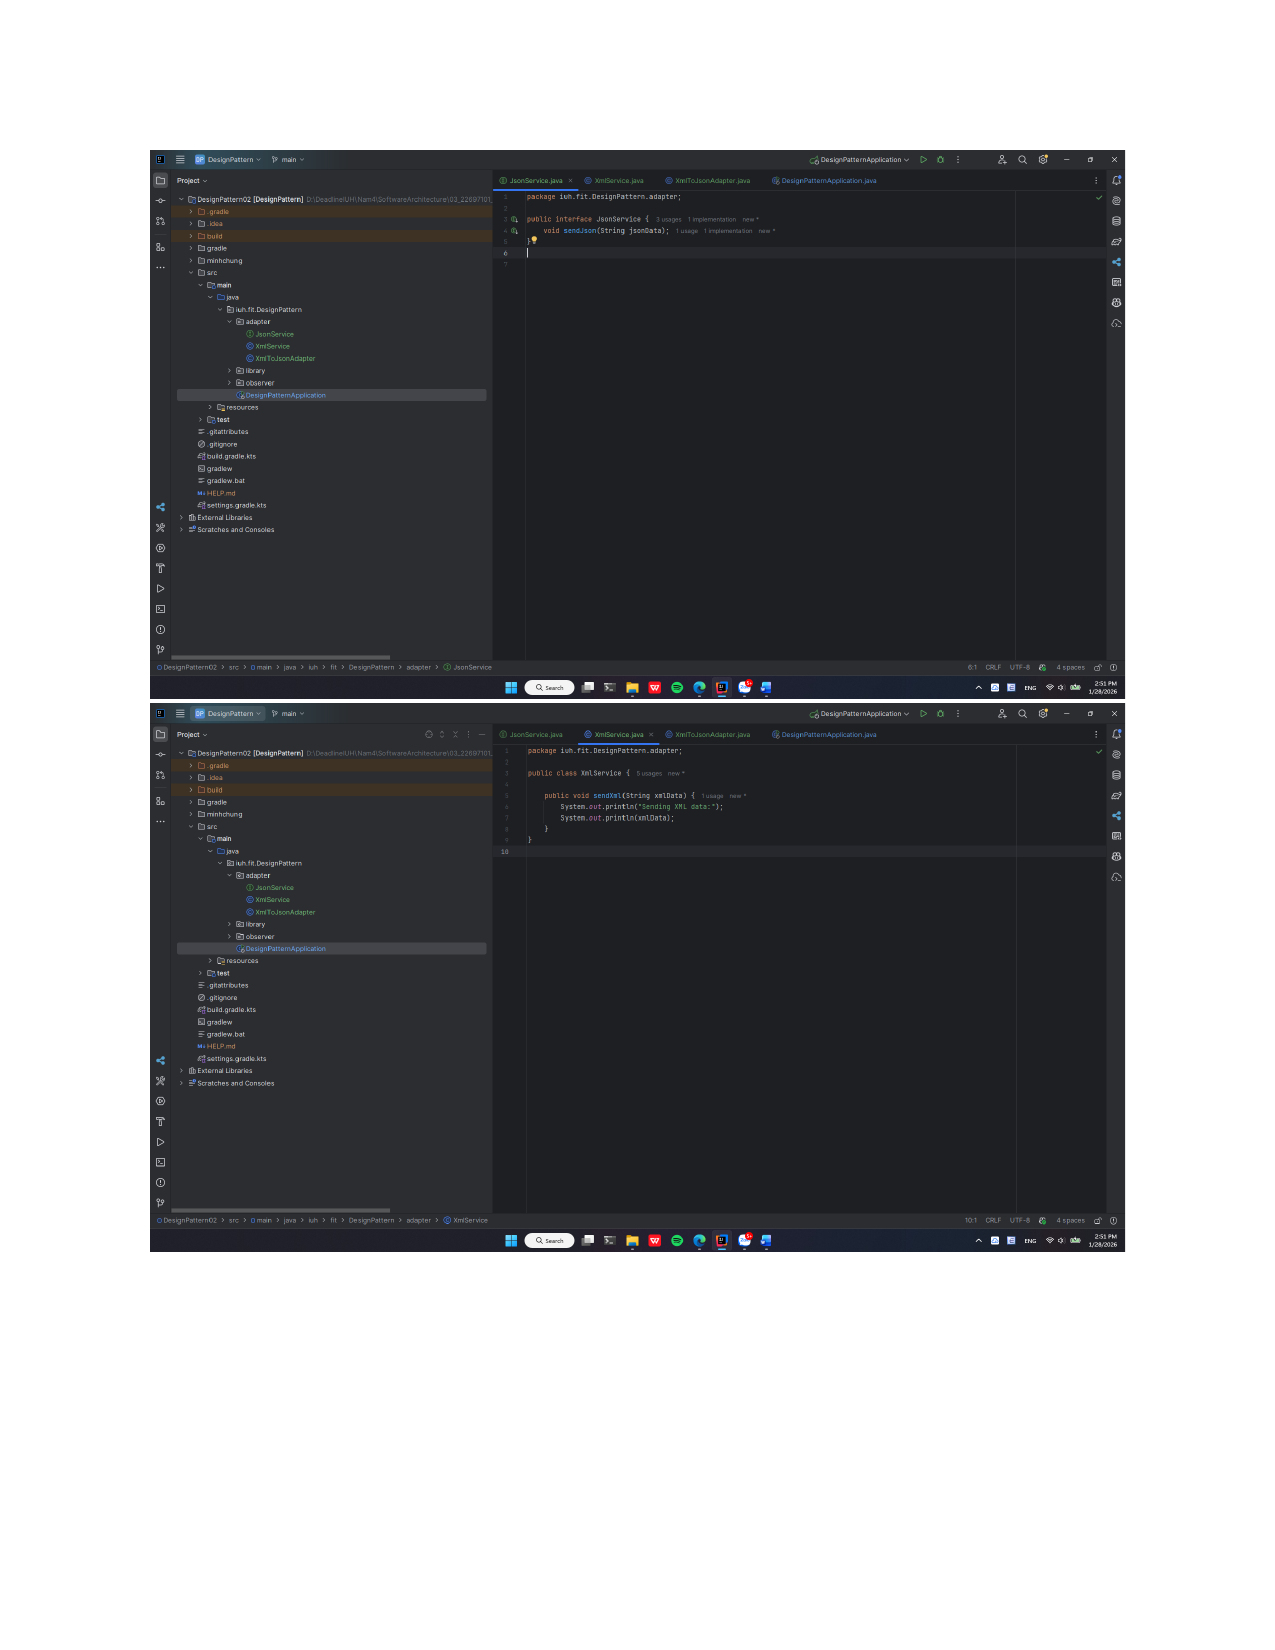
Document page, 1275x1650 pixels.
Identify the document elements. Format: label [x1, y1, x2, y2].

picture [150, 703, 1125, 1252]
picture [150, 150, 1125, 699]
